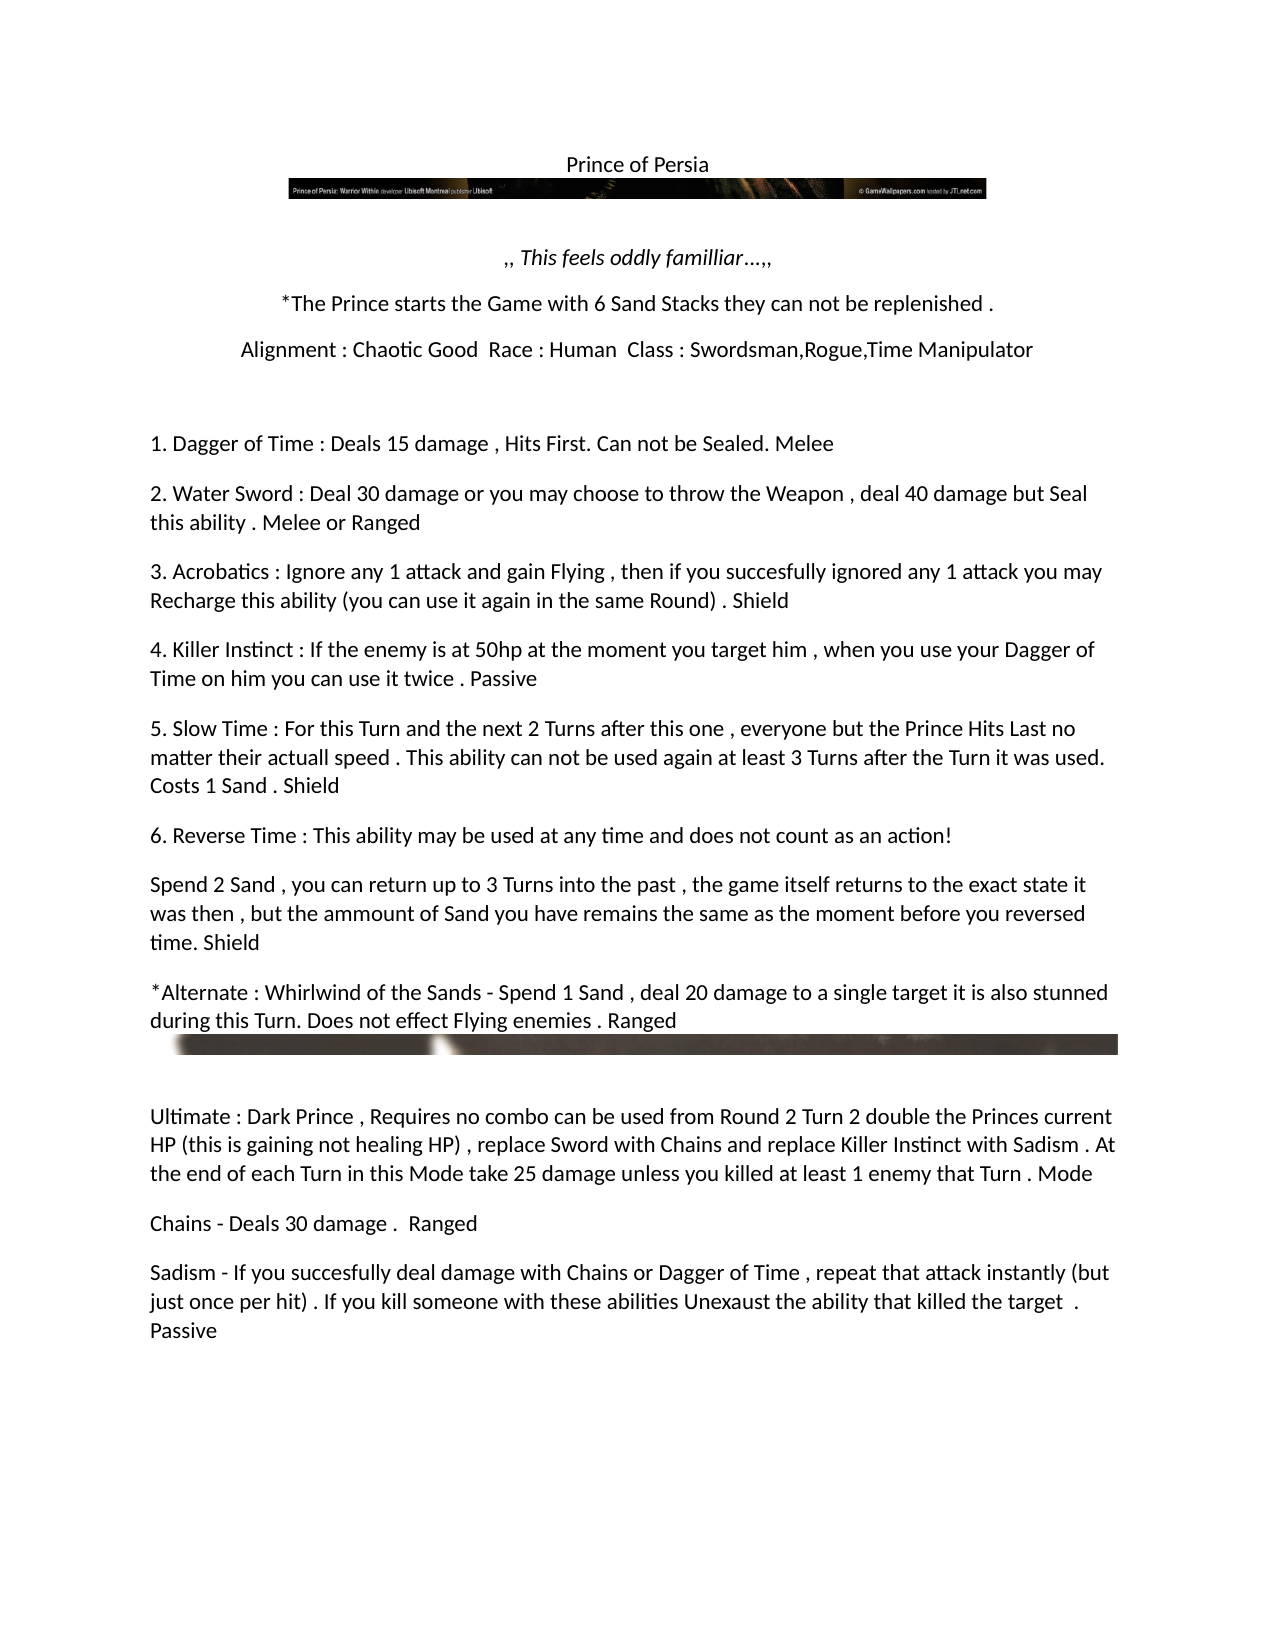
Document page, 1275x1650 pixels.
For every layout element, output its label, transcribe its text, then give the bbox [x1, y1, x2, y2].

text Spend 2 Sand , you can return up to 3 Turns into the past , the game itself returns to the exact state it was then , but the ammount of Sand you have remains the same as the moment before you reversed time. Shield [150, 870, 1125, 956]
text Alignment : Chaotic Good Race : Human Class : Swordsman,Rogue,Time Manipulator [150, 337, 1125, 362]
text Chains - Deals 30 damage . Ranged [150, 1208, 1125, 1237]
text *The Prince starts the Game with 6 Sand Stacks they can not be replenished . [150, 291, 1125, 316]
text 2. Water Sword : Deal 30 damage or you may choose to throw the Weapon , deal 40 damage but Seal this ability . Melee or Ranged [150, 478, 1125, 536]
text 4. Killer Instinct : If the enemy is at 50hp at the moment you target him , when you use your Dagger of Time on him you can use it twice . Passive [150, 635, 1125, 692]
text *Alternate : Whirlwind of the Sands - Spend 1 Sand , deal 20 damage to a single target it is also stunned during this Turn. Does not effect Flying enemies . Ranged [150, 977, 1125, 1034]
text 6. Reverse Time : This ability may be used at any time and does not count as an action! [150, 820, 1125, 849]
text Prince of Persia [150, 150, 1125, 179]
text ,, This feels oddly familliar...,, [150, 245, 1125, 270]
text Sadism - If you succesfully deal damage with Chains or Dagger of Time , repeat that attack instantly (but just once per hit) . If you kill someone with these abilities Unexaust the ability that killed the target . Passive [150, 1258, 1125, 1344]
text Ultimate : Dark Prince , Requires no combo can be used from Round 2 Turn 2 double the Princes current HP (this is gaining not healing HP) , replace Sword with Chains and replace Killer Instinct with Sadism . At the end of each Turn in this Mode take 25 damage unless you killed at least 1 enemy that Turn . Mode [150, 1101, 1125, 1187]
text 3. Acrobatics : Ignore any 1 attack and gain Flying , then if you succesfully ignored any 1 attack you may Recharge this ability (you can use it again in the same Round) . Shield [150, 557, 1125, 614]
text 5. Slow Time : For this Turn and the next 2 Turns after this one , everyone but the Prince Hits Last no matter their actuall speed . This ability can not be used again at least 3 Turns after the Turn it was used. Costs 1 Sand . Shield [150, 713, 1125, 799]
text 1. Dagger of Time : Deals 15 damage , Hits First. Can not be Sealed. Melee [150, 429, 1125, 457]
